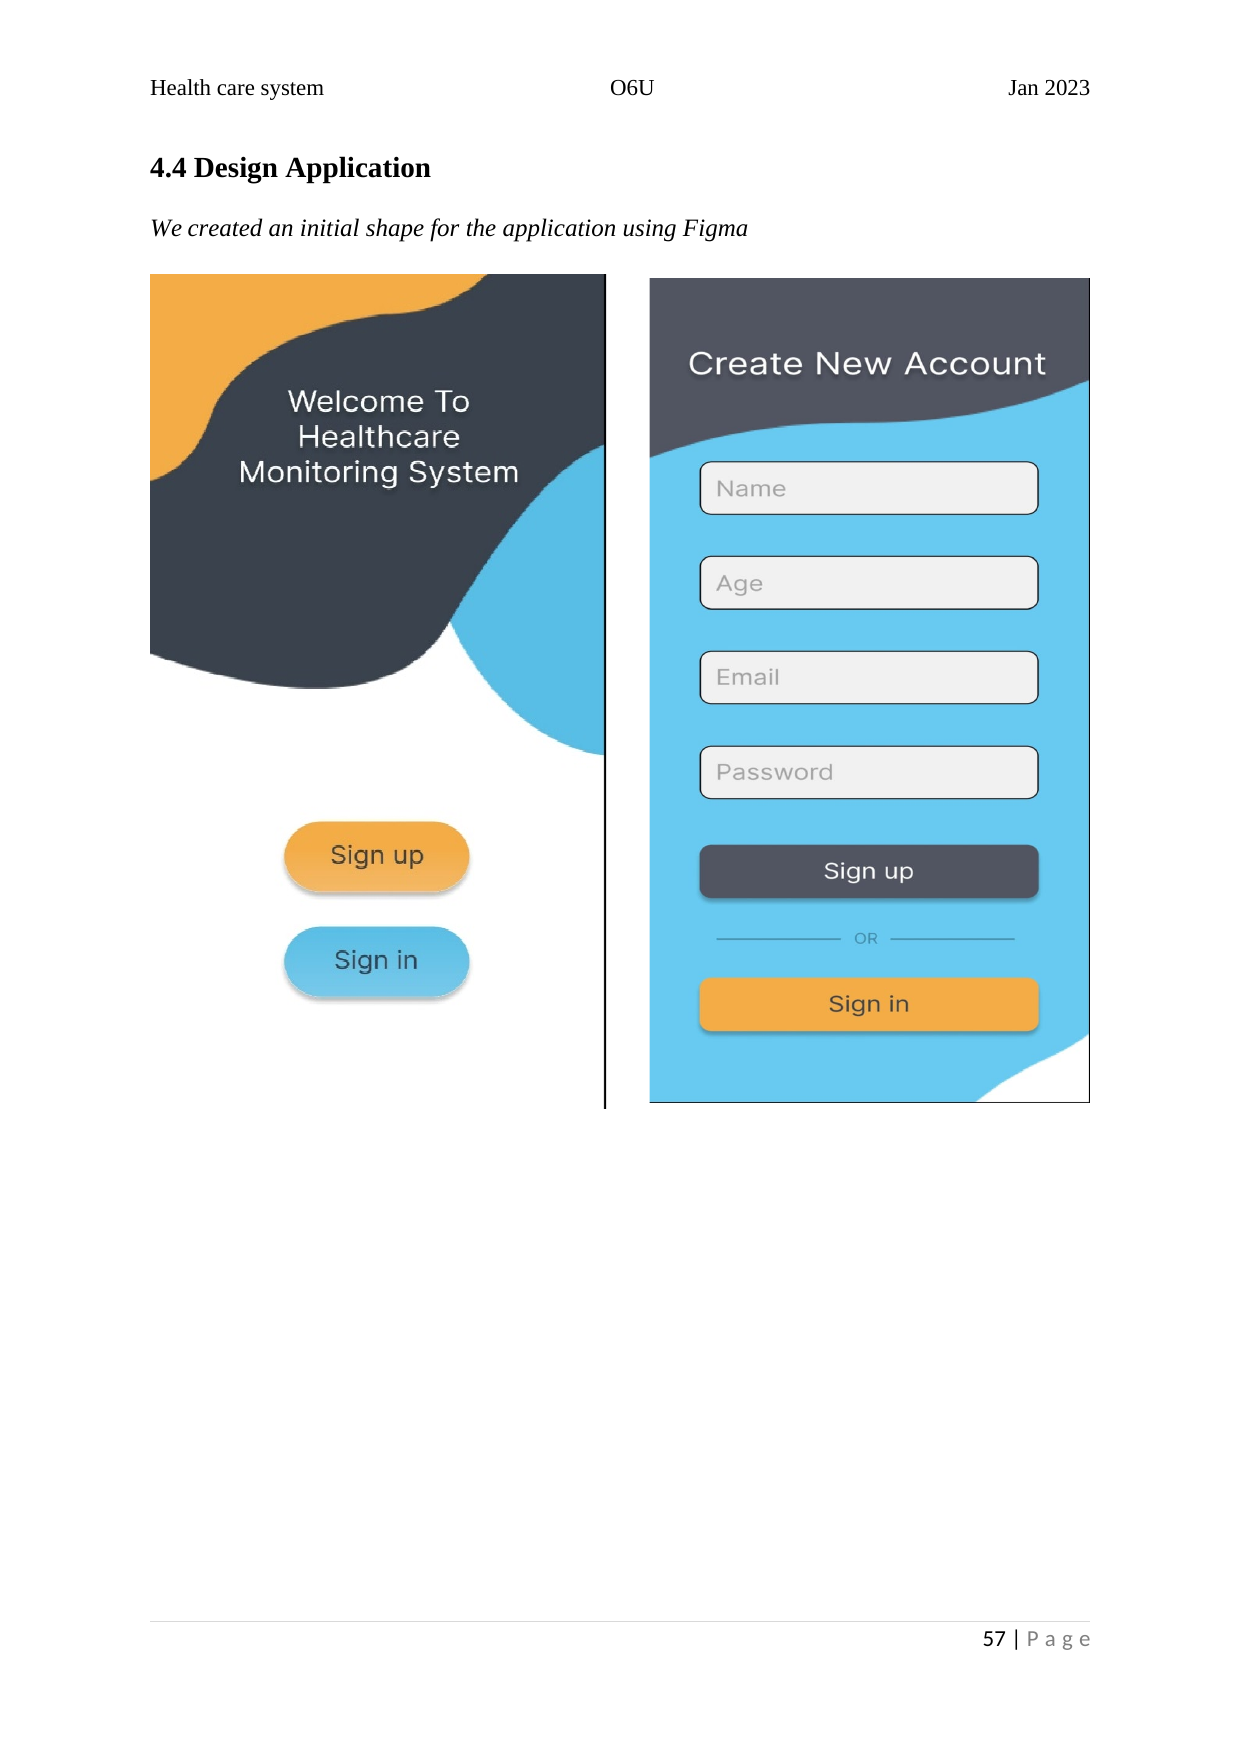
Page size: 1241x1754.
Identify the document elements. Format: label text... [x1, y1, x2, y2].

text We created an initial shape for the application using Figma [150, 213, 1090, 241]
picture [150, 274, 607, 1109]
picture [649, 278, 1090, 1103]
text 4.4 Design Application [150, 150, 1090, 183]
